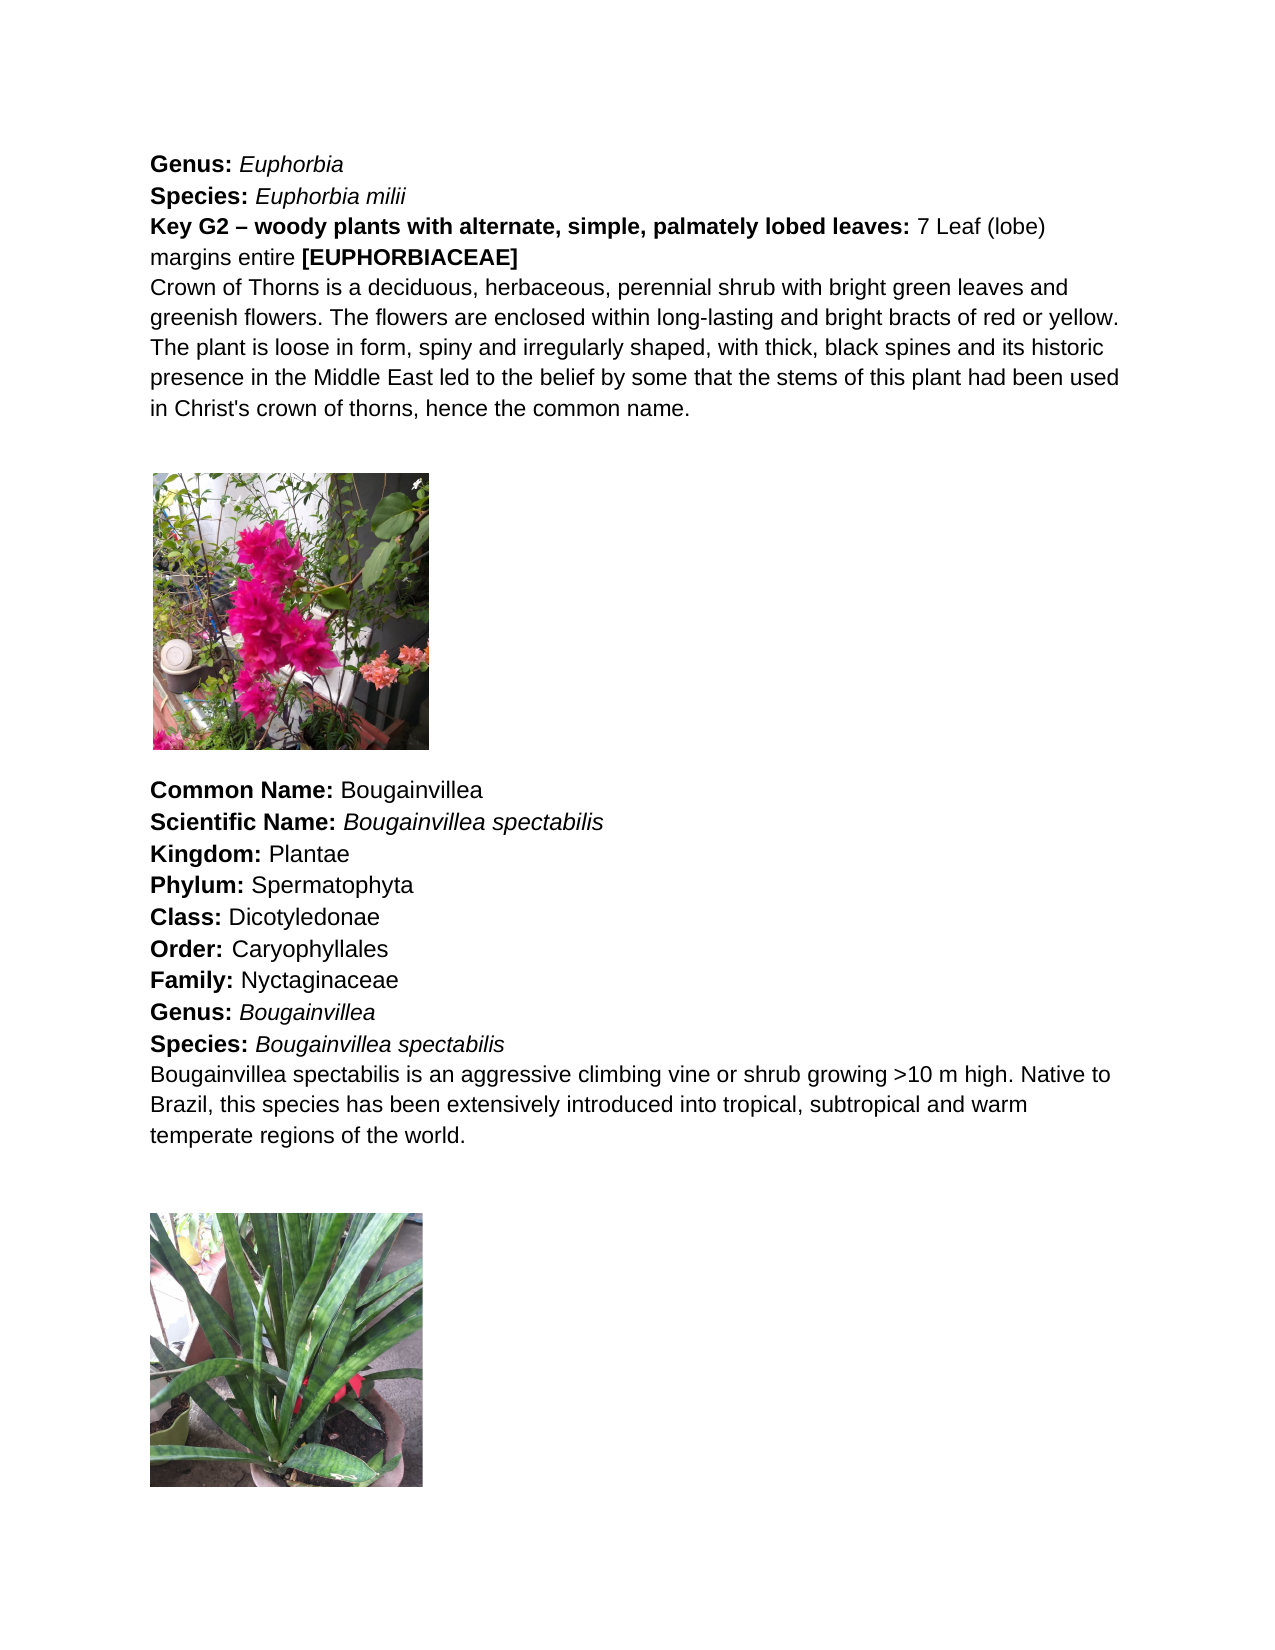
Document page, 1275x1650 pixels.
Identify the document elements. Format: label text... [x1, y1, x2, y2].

text Scientific Name: Bougainvillea spectabilis [150, 808, 1125, 836]
text Species: Bougainvillea spectabilis [150, 1029, 1125, 1057]
text Class: Dicotyledonae [150, 903, 1125, 931]
text Species: Euphorbia milii [150, 182, 1125, 209]
text Bougainvillea spectabilis is an aggressive climbing vine or shrub growing >10 m high. Native to Brazil, this species has been extensively introduced into tropical, subtropical and warm temperate regions of the world. [150, 1061, 1125, 1148]
text Key G2 – woody plants with alternate, simple, palmately lobed leaves: 7 Leaf (lobe) margins entire [EUPHORBIACEAE] [150, 213, 1125, 270]
text Genus: Euphorbia [150, 150, 1125, 178]
text Family: Nyctaginaceae [150, 966, 1125, 994]
text Common Name: Bougainvillea [150, 455, 1125, 804]
text Genus: Bougainvillea [150, 998, 1125, 1026]
picture [150, 1213, 423, 1487]
picture [153, 473, 429, 750]
text Order: Caryophyllales [150, 934, 1125, 962]
text Kingdom: Plantae [150, 839, 1125, 867]
text Crown of Thorns is a deciduous, herbaceous, perennial shrub with bright green leaves and greenish flowers. The flowers are enclosed within long-lasting and bright bracts of red or yellow. The plant is loose in form, spiny and irregularly shaped, with thick, black spines and its historic presence in the Middle East led to the belief by some that the stems of this plant had been used in Christ's crown of thorns, hence the common name. [150, 274, 1125, 421]
text Phylum: Spermatophyta [150, 871, 1125, 899]
